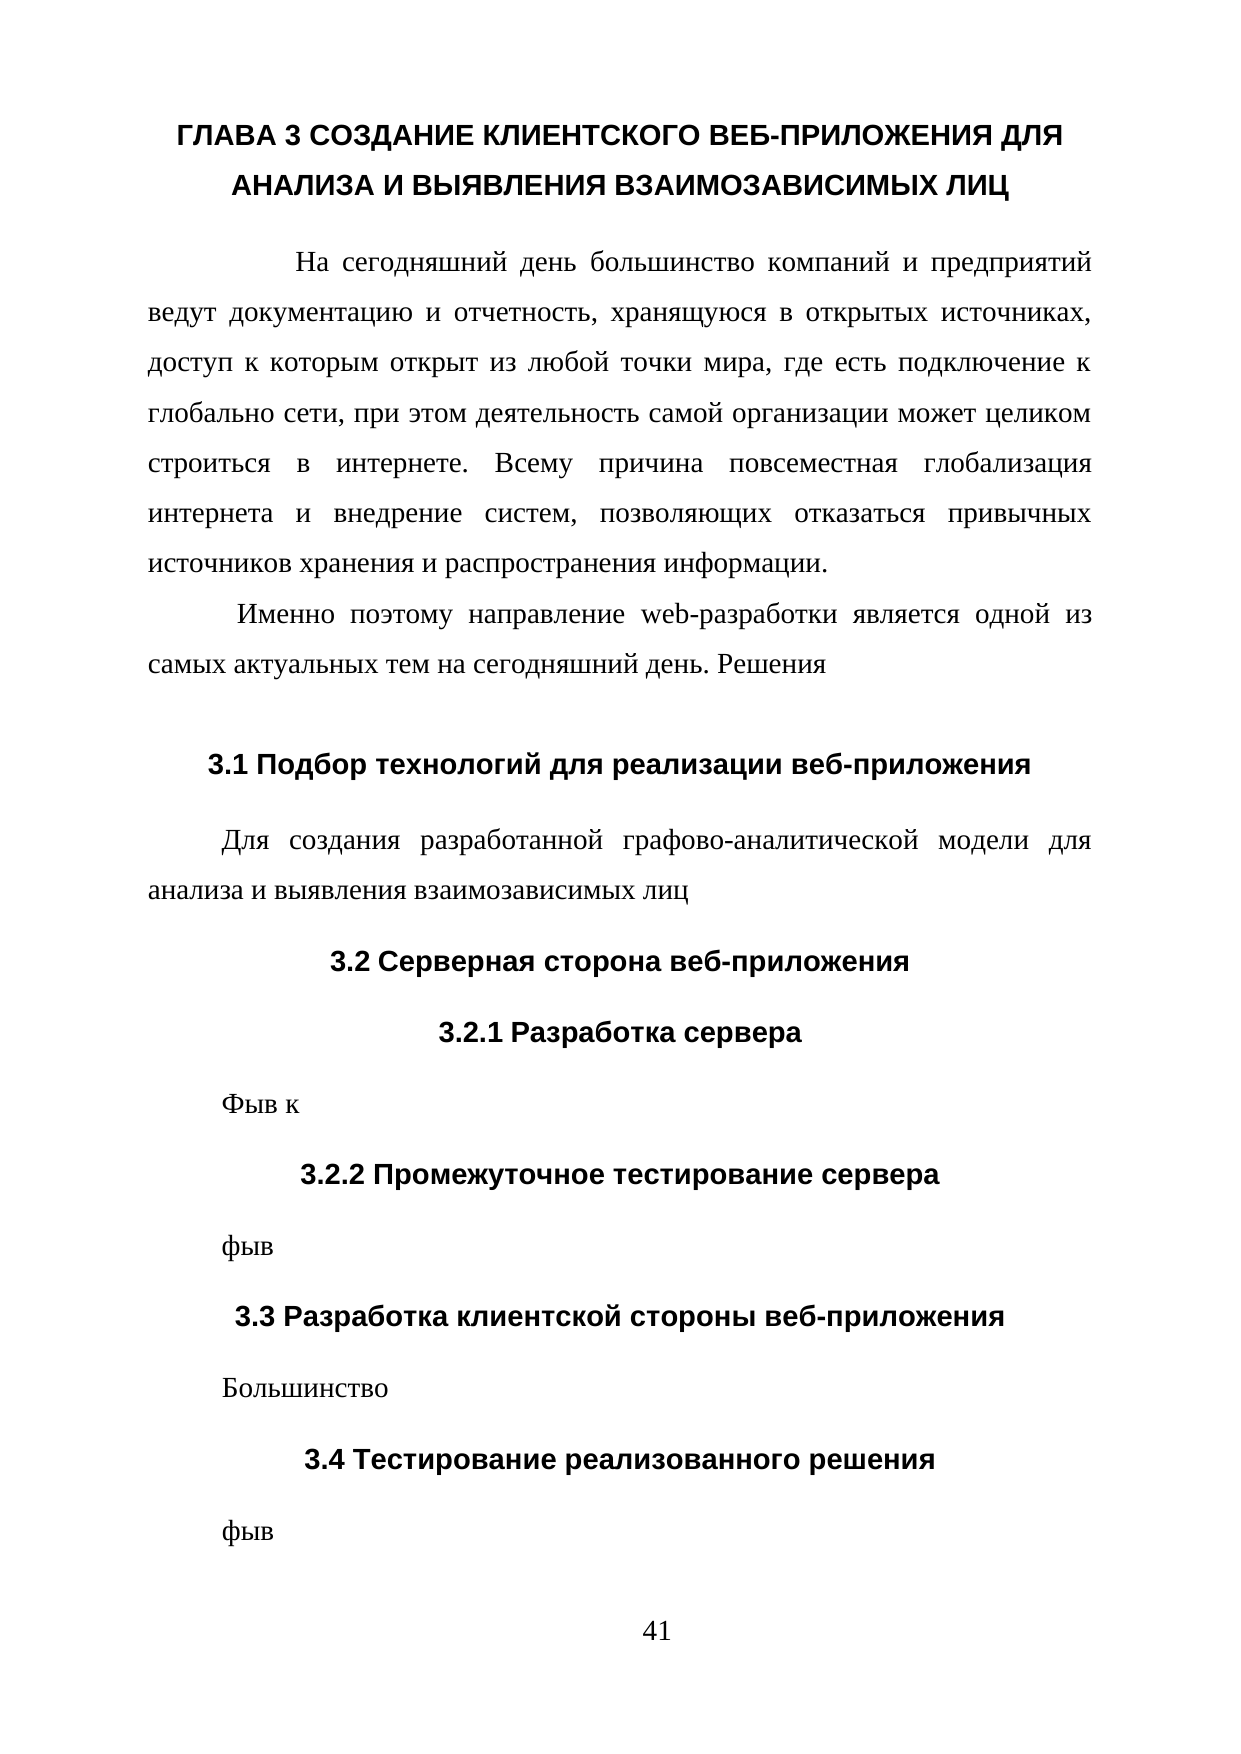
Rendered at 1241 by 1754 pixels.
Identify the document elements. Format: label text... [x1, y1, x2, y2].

list 3.2.2 Промежуточное тестирование сервера [148, 1157, 1092, 1191]
list Для создания разработанной графово-аналитической модели для анализа и выявления взаимозависимых лиц [148, 822, 1092, 906]
text Большинство [148, 1371, 1092, 1404]
list 3.2 Серверная сторона веб-приложения [148, 944, 1092, 977]
text ГЛАВА 3 СОЗДАНИЕ КЛИЕНТСКОГО ВЕБ-ПРИЛОЖЕНИЯ ДЛЯ АНАЛИЗА И ВЫЯВЛЕНИЯ ВЗАИМОЗАВИСИМЫХ ЛИЦ [148, 118, 1092, 202]
text фыв [148, 1513, 1092, 1546]
subtitle 3.1 Подбор технологий для реализации веб-приложения [148, 747, 1092, 780]
list фыв [148, 1228, 1092, 1262]
text Именно поэтому направление web-разработки является одной из самых актуальных тем на сегодняшний день. Решения [148, 596, 1092, 680]
list Фыв к [148, 1086, 1092, 1119]
list 3.3 Разработка клиентской стороны веб-приложения [148, 1299, 1092, 1333]
list 3.2.1 Разработка сервера [148, 1015, 1092, 1048]
subtitle 3.4 Тестирование реализованного решения [148, 1442, 1092, 1475]
text На сегодняшний день большинство компаний и предприятий ведут документацию и отчетность, хранящуюся в открытых источниках, доступ к которым открыт из любой точки мира, где есть подключение к глобально сети, при этом деятельность самой организации может целиком строиться в интернете. Всему причина повсеместная глобализация интернета и внедрение систем, позволяющих отказаться привычных источников хранения и распространения информации. [148, 244, 1092, 579]
